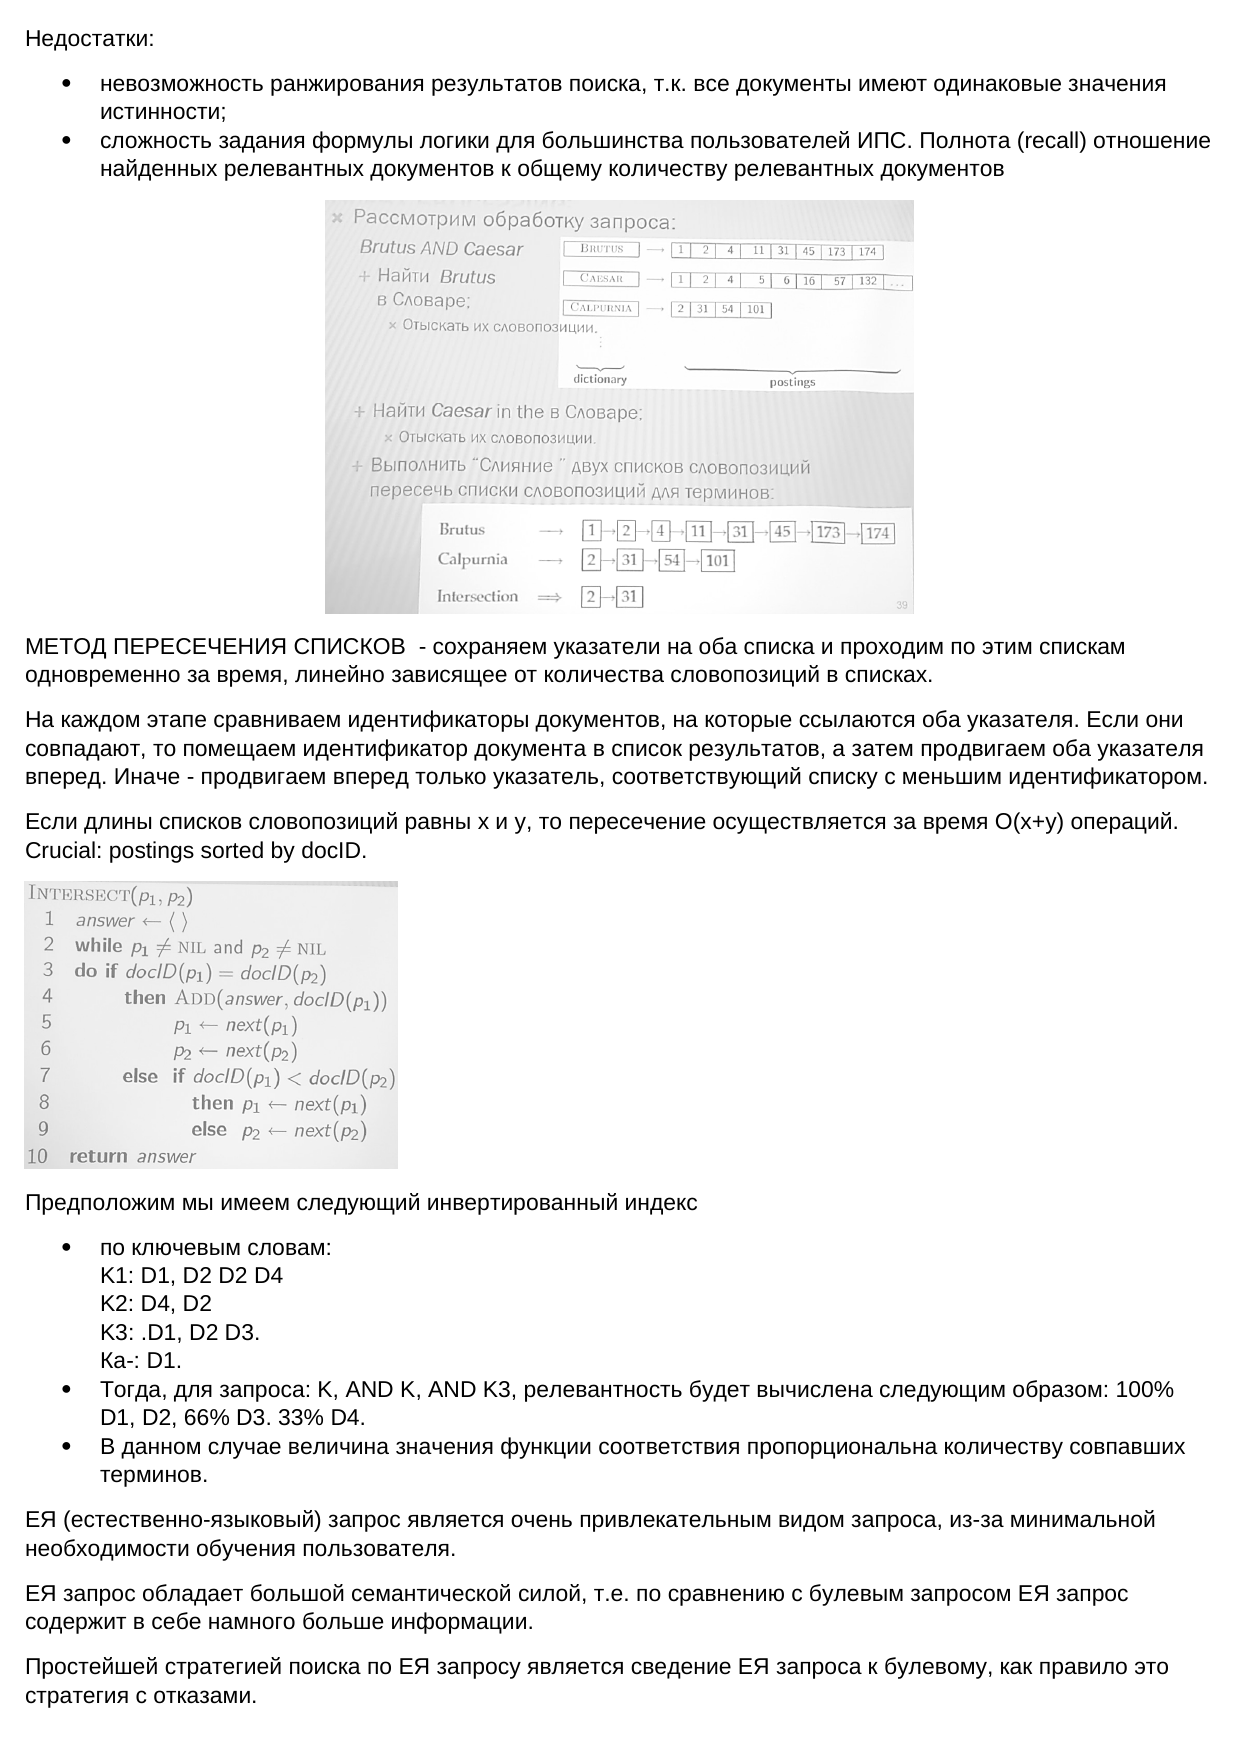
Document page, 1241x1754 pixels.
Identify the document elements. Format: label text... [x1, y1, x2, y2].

list K1: D1, D2 D2 D4 [100, 1262, 1215, 1288]
text Недостатки: [25, 25, 1215, 51]
text ЕЯ (естественно-языковый) запрос является очень привлекательным видом запроса, из-за минимальной необходимости обучения пользователя. [25, 1506, 1215, 1561]
text Простейшей стратегией поиска по ЕЯ запросу является сведение ЕЯ запроса к булевому, как правило это стратегия с отказами. [25, 1653, 1215, 1708]
list В данном случае величина значения функции соответствия пропорциональна количеству совпавших терминов. [62, 1433, 1215, 1487]
text На каждом этапе сравниваем идентификаторы документов, на которые ссылаются оба указателя. Если они совпадают, то помещаем идентификатор документа в список результатов, а затем продвигаем оба указателя вперед. Иначе - продвигаем вперед только указатель, соответствующий списку с меньшим идентификатором. [25, 706, 1215, 789]
list по ключевым словам: [62, 1233, 1215, 1260]
text Если длины списков словопозиций равны х и у, то пересечение осуществляется за время О(x+у) операций. Crucial: postings sorted by docID. [25, 808, 1215, 863]
list Тогда, для запроса: K, AND K, AND K3, релевантность будет вычислена следующим образом: 100% D1, D2, 66% D3. 33% D4. [62, 1376, 1215, 1431]
text Предположим мы имеем следующий инвертированный индекс [25, 1188, 1215, 1215]
list Кa-: D1. [100, 1347, 1215, 1374]
text ЕЯ запрос обладает большой семантической силой, т.е. по сравнению с булевым запросом ЕЯ запрос содержит в себе намного больше информации. [25, 1580, 1215, 1634]
list K2: D4, D2 [100, 1290, 1215, 1317]
text МЕТОД ПЕРЕСЕЧЕНИЯ СПИСКОВ - сохраняем указатели на оба списка и проходим по этим спискам одновременно за время, линейно зависящее от количества словопозиций в списках. [25, 633, 1215, 688]
list K3: .D1, D2 D3. [100, 1319, 1215, 1345]
list невозможность ранжирования результатов поиска, т.к. все документы имеют одинаковые значения истинности; [62, 70, 1215, 125]
list сложность задания формулы логики для большинства пользователей ИПС. Полнота (recall) отношение найденных релевантных документов к общему количеству релевантных документов [62, 127, 1215, 182]
